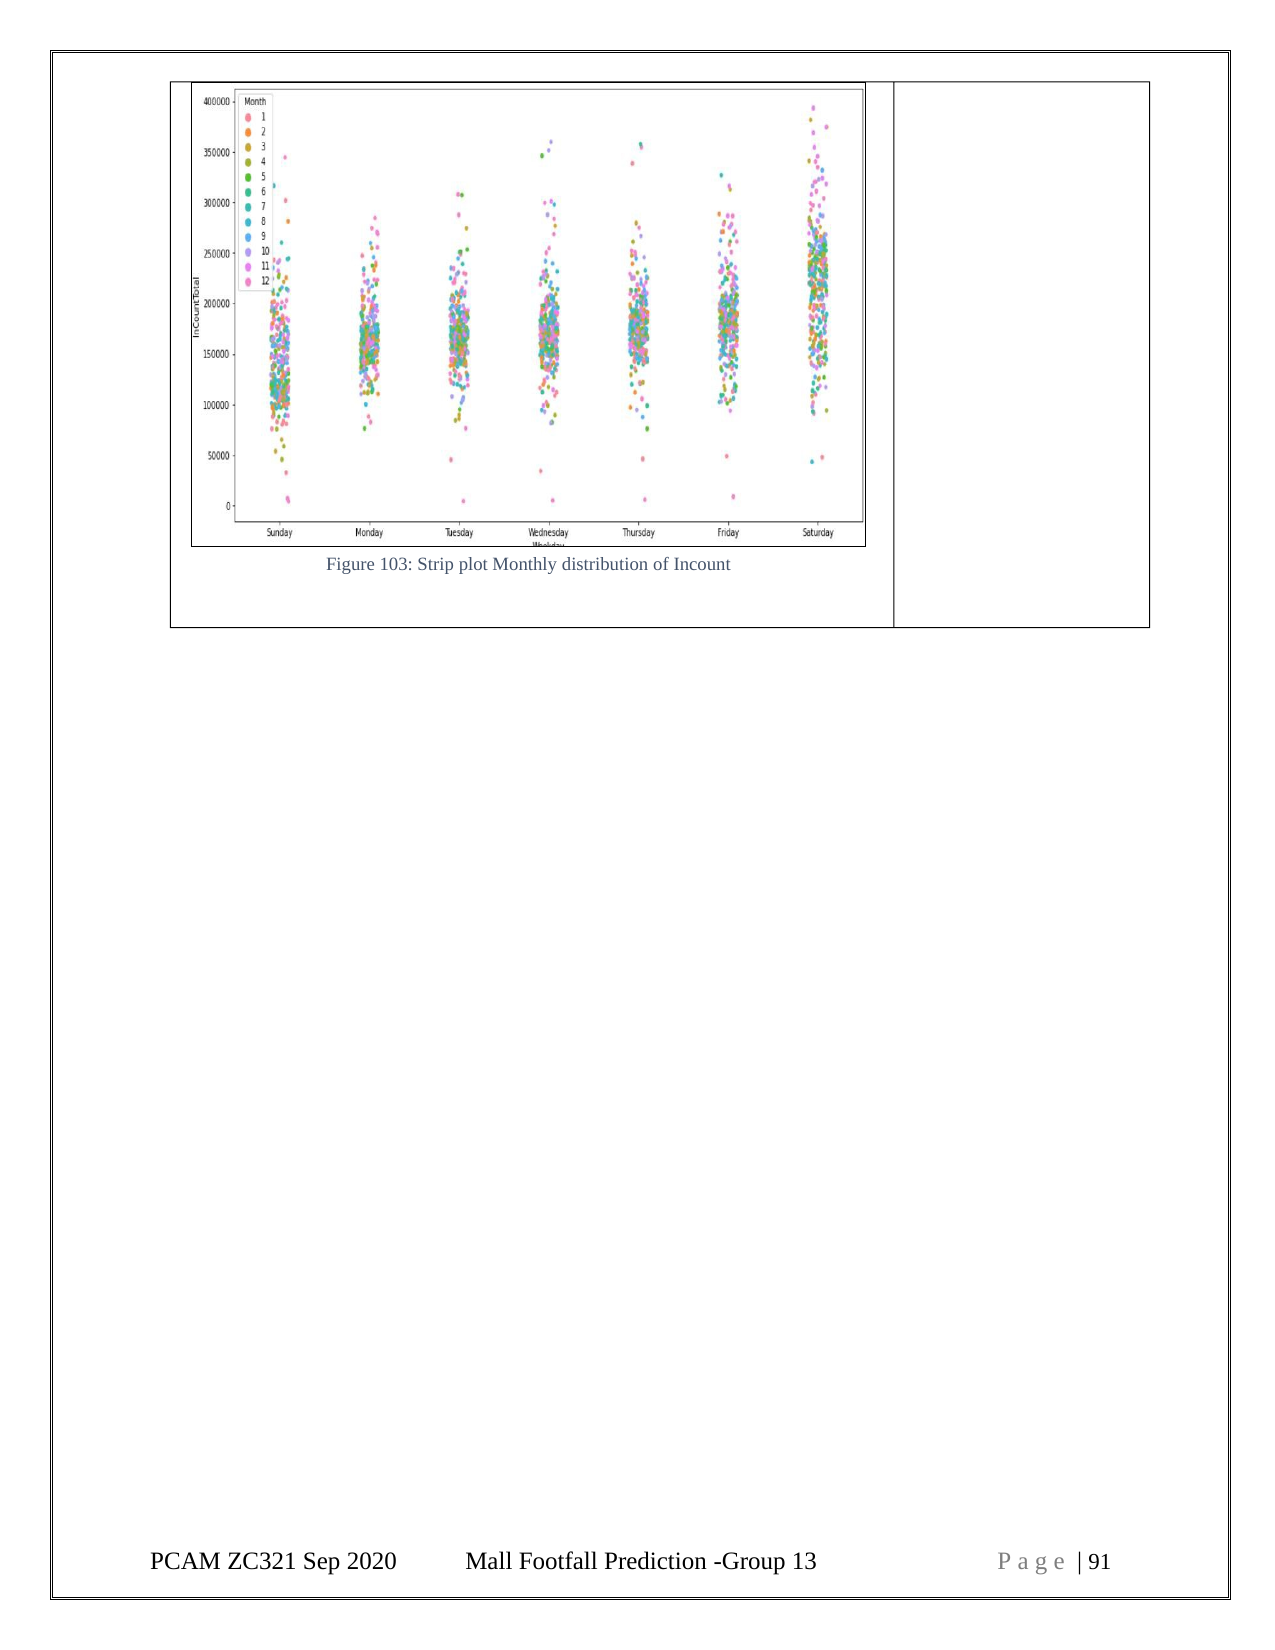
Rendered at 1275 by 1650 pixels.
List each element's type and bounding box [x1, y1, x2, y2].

picture [192, 83, 865, 546]
